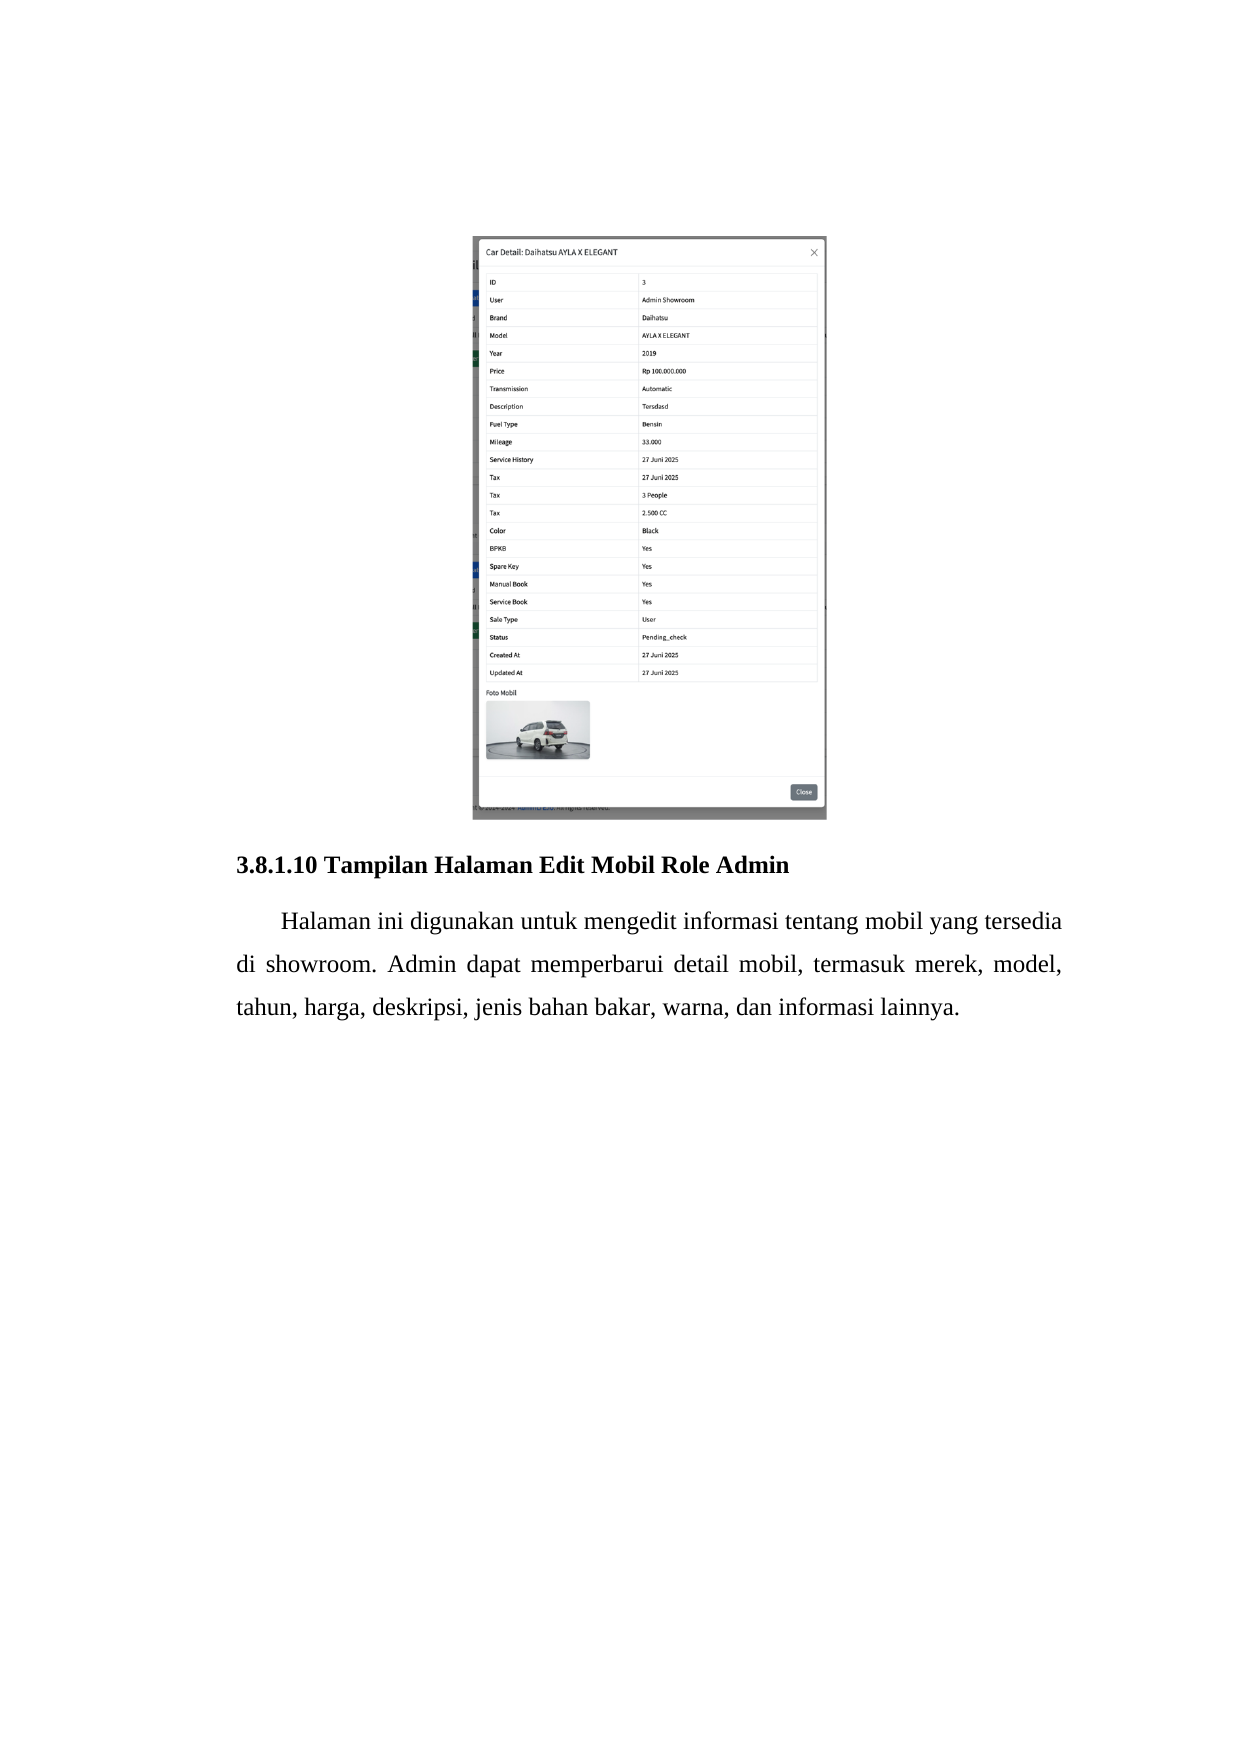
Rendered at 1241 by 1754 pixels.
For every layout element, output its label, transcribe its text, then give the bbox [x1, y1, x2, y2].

picture [472, 236, 827, 820]
subtitle 3.8.1.10 Tampilan Halaman Edit Mobil Role Admin [236, 851, 1063, 879]
text Halaman ini digunakan untuk mengedit informasi tentang mobil yang tersedia di showroom. Admin dapat memperbarui detail mobil, termasuk merek, model, tahun, harga, deskripsi, jenis bahan bakar, warna, dan informasi lainnya. [236, 906, 1063, 1021]
